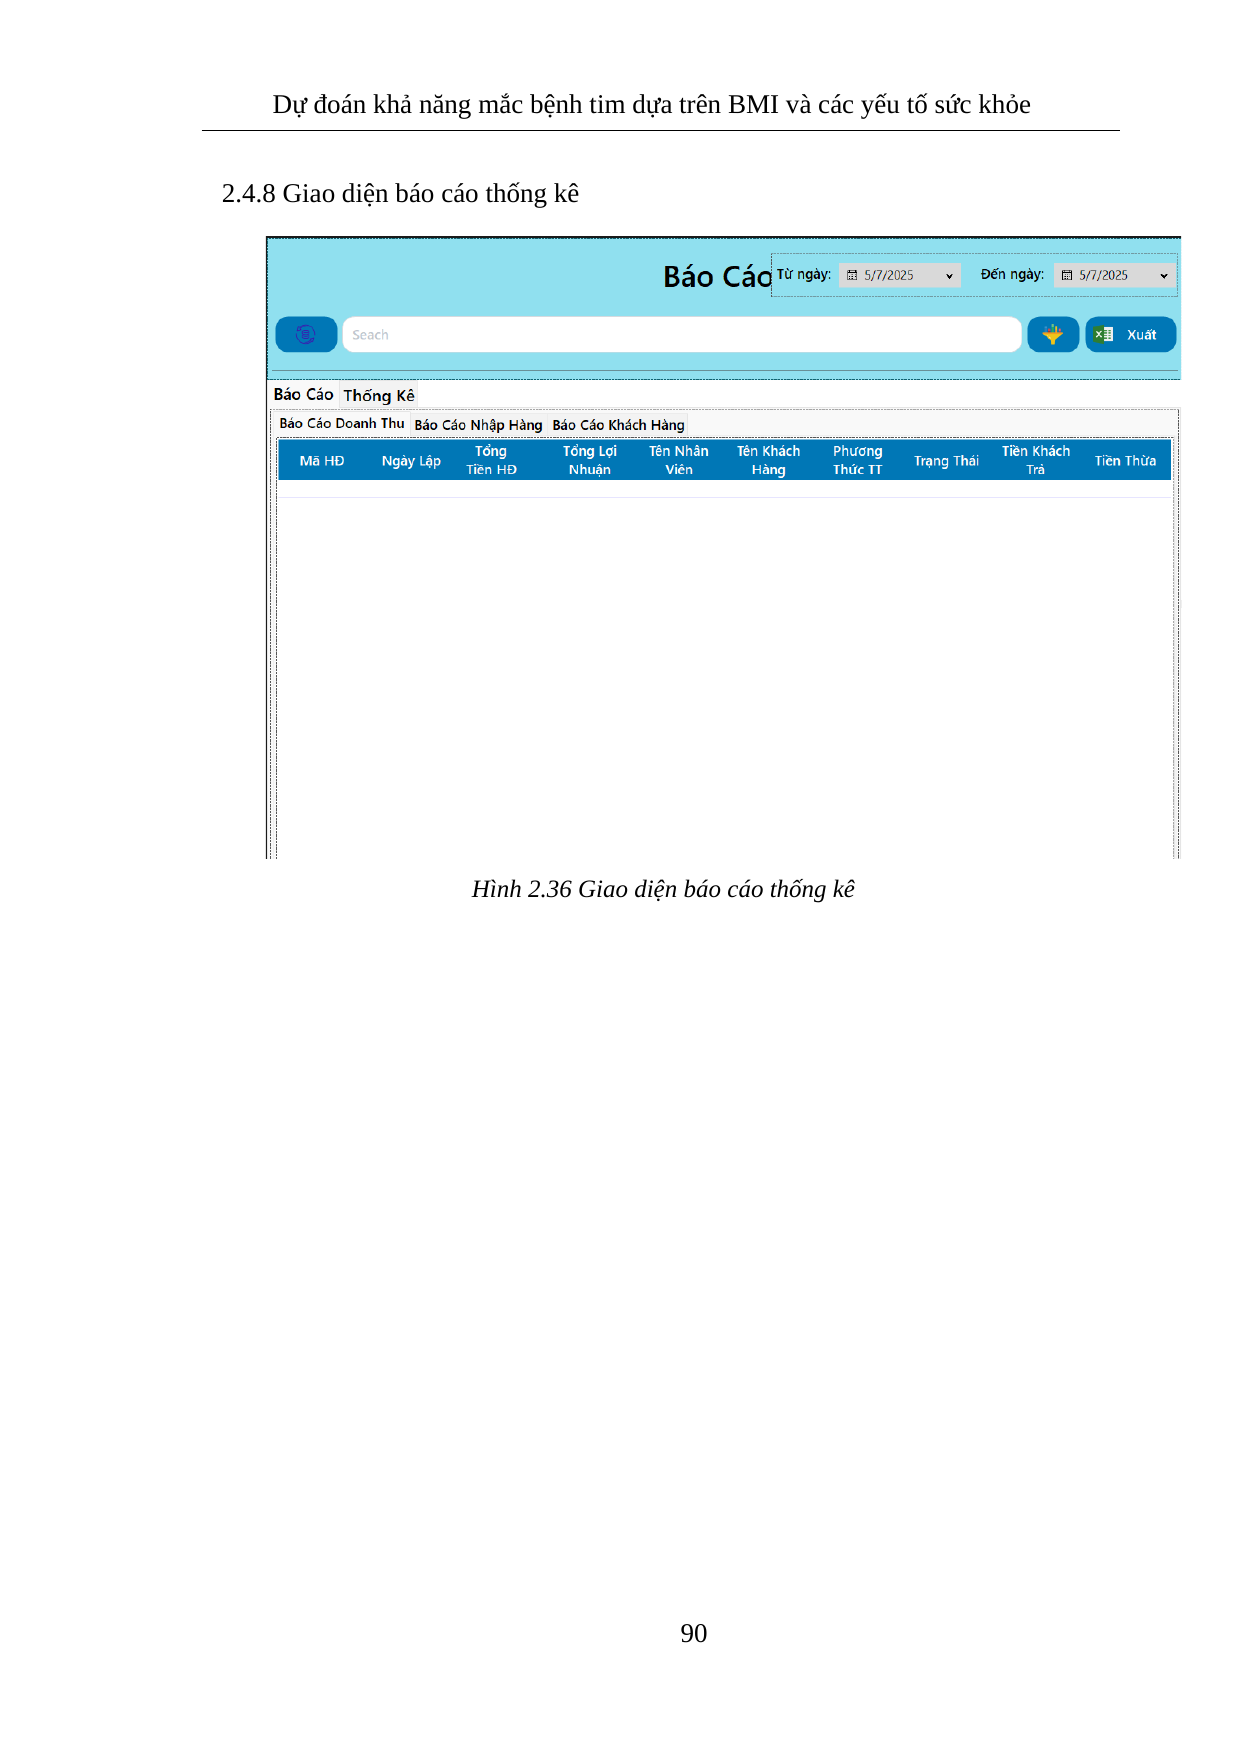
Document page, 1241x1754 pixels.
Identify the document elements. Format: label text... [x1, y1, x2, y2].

subtitle 2.4.8 Giao diện báo cáo thống kê [207, 177, 1122, 208]
picture [265, 236, 1182, 859]
